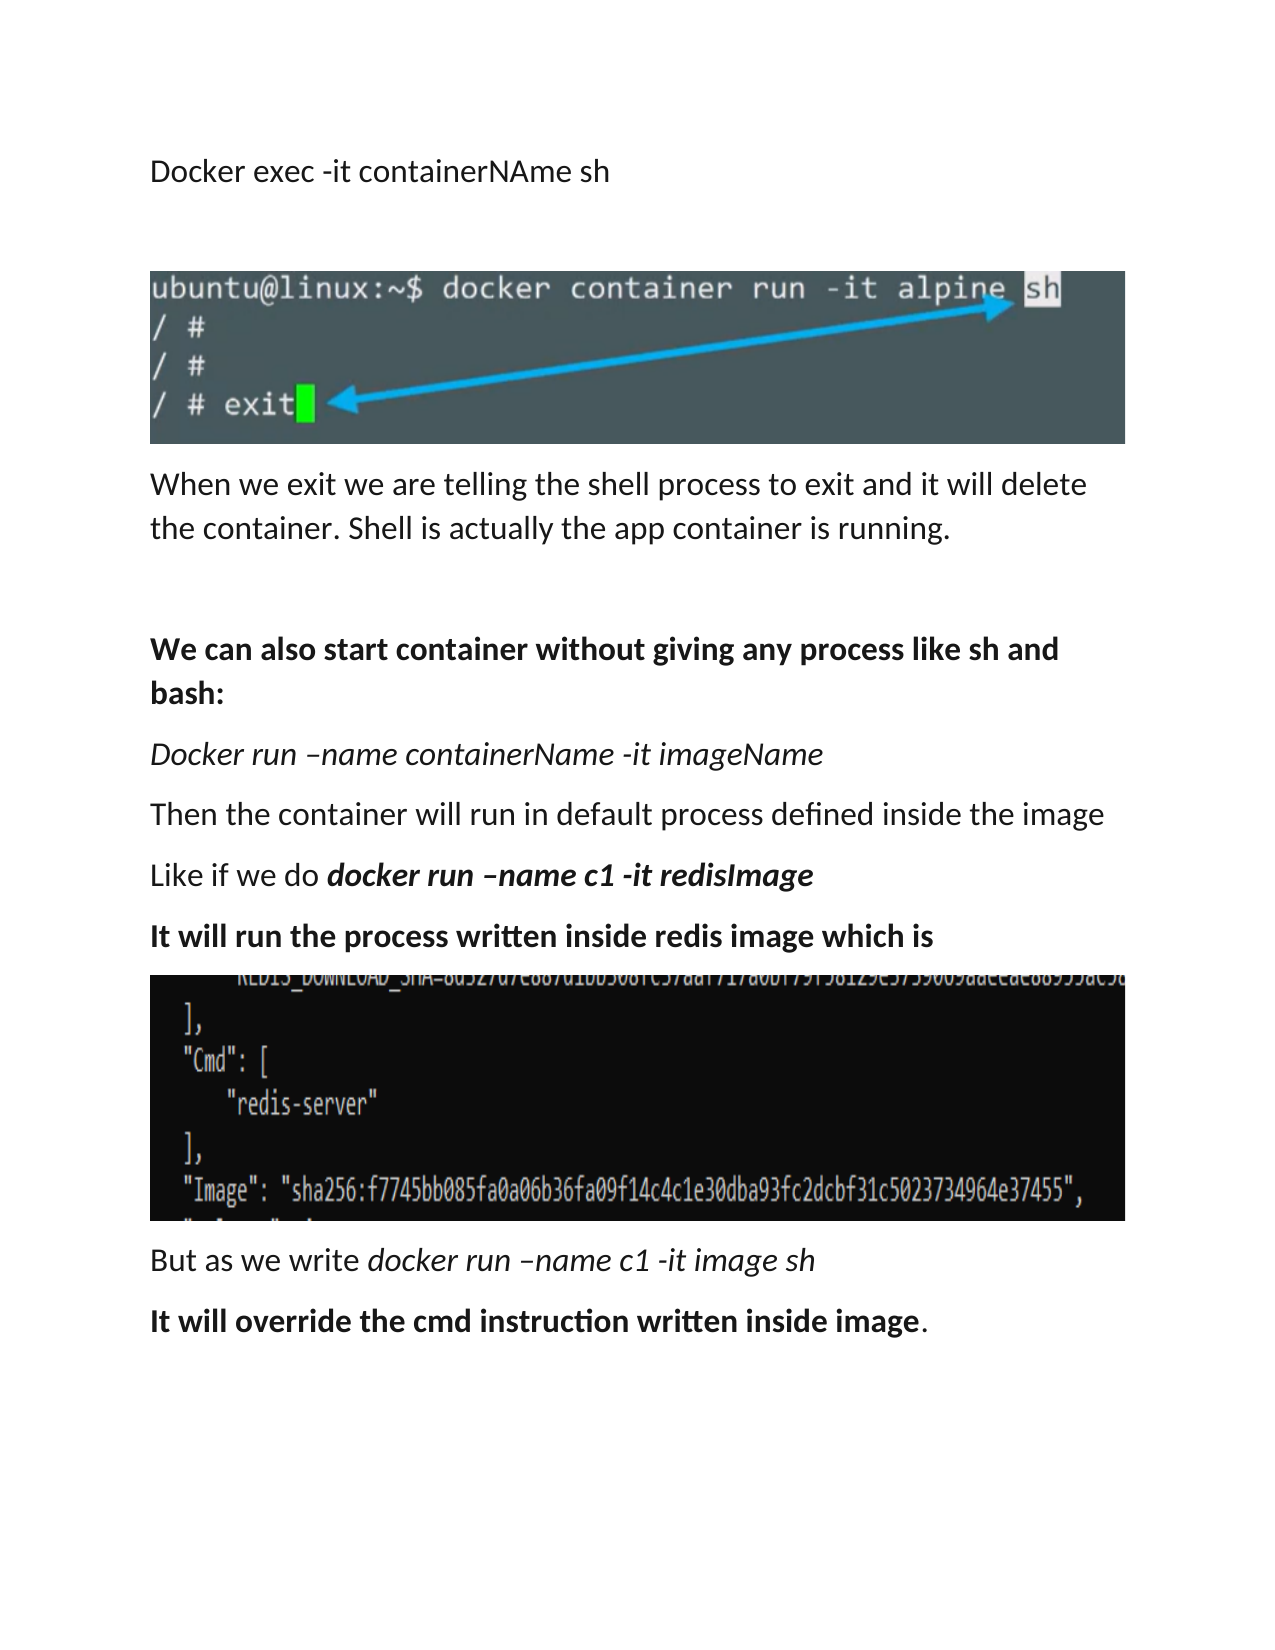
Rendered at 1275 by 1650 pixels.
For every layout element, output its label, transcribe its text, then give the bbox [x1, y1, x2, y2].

picture [150, 975, 1125, 1221]
text Docker run –name containerName -it imageName [150, 733, 1125, 773]
text When we exit we are telling the shell process to exit and it will delete the container. Shell is actually the app container is running. [150, 463, 1125, 548]
text But as we write docker run –name c1 -it image sh [150, 1239, 1125, 1280]
text Then the container will run in default process defined inside the image [150, 793, 1125, 834]
text Like if we do docker run –name c1 -it redisImage [150, 854, 1125, 895]
text We can also start container without giving any process like sh and bash: [150, 628, 1125, 713]
picture [150, 271, 1125, 444]
text It will run the process written inside redis image which is [150, 914, 1125, 955]
text Docker exec -it containerNAme sh [150, 150, 1125, 191]
text It will override the cmd instruction written inside image. [150, 1300, 1125, 1340]
